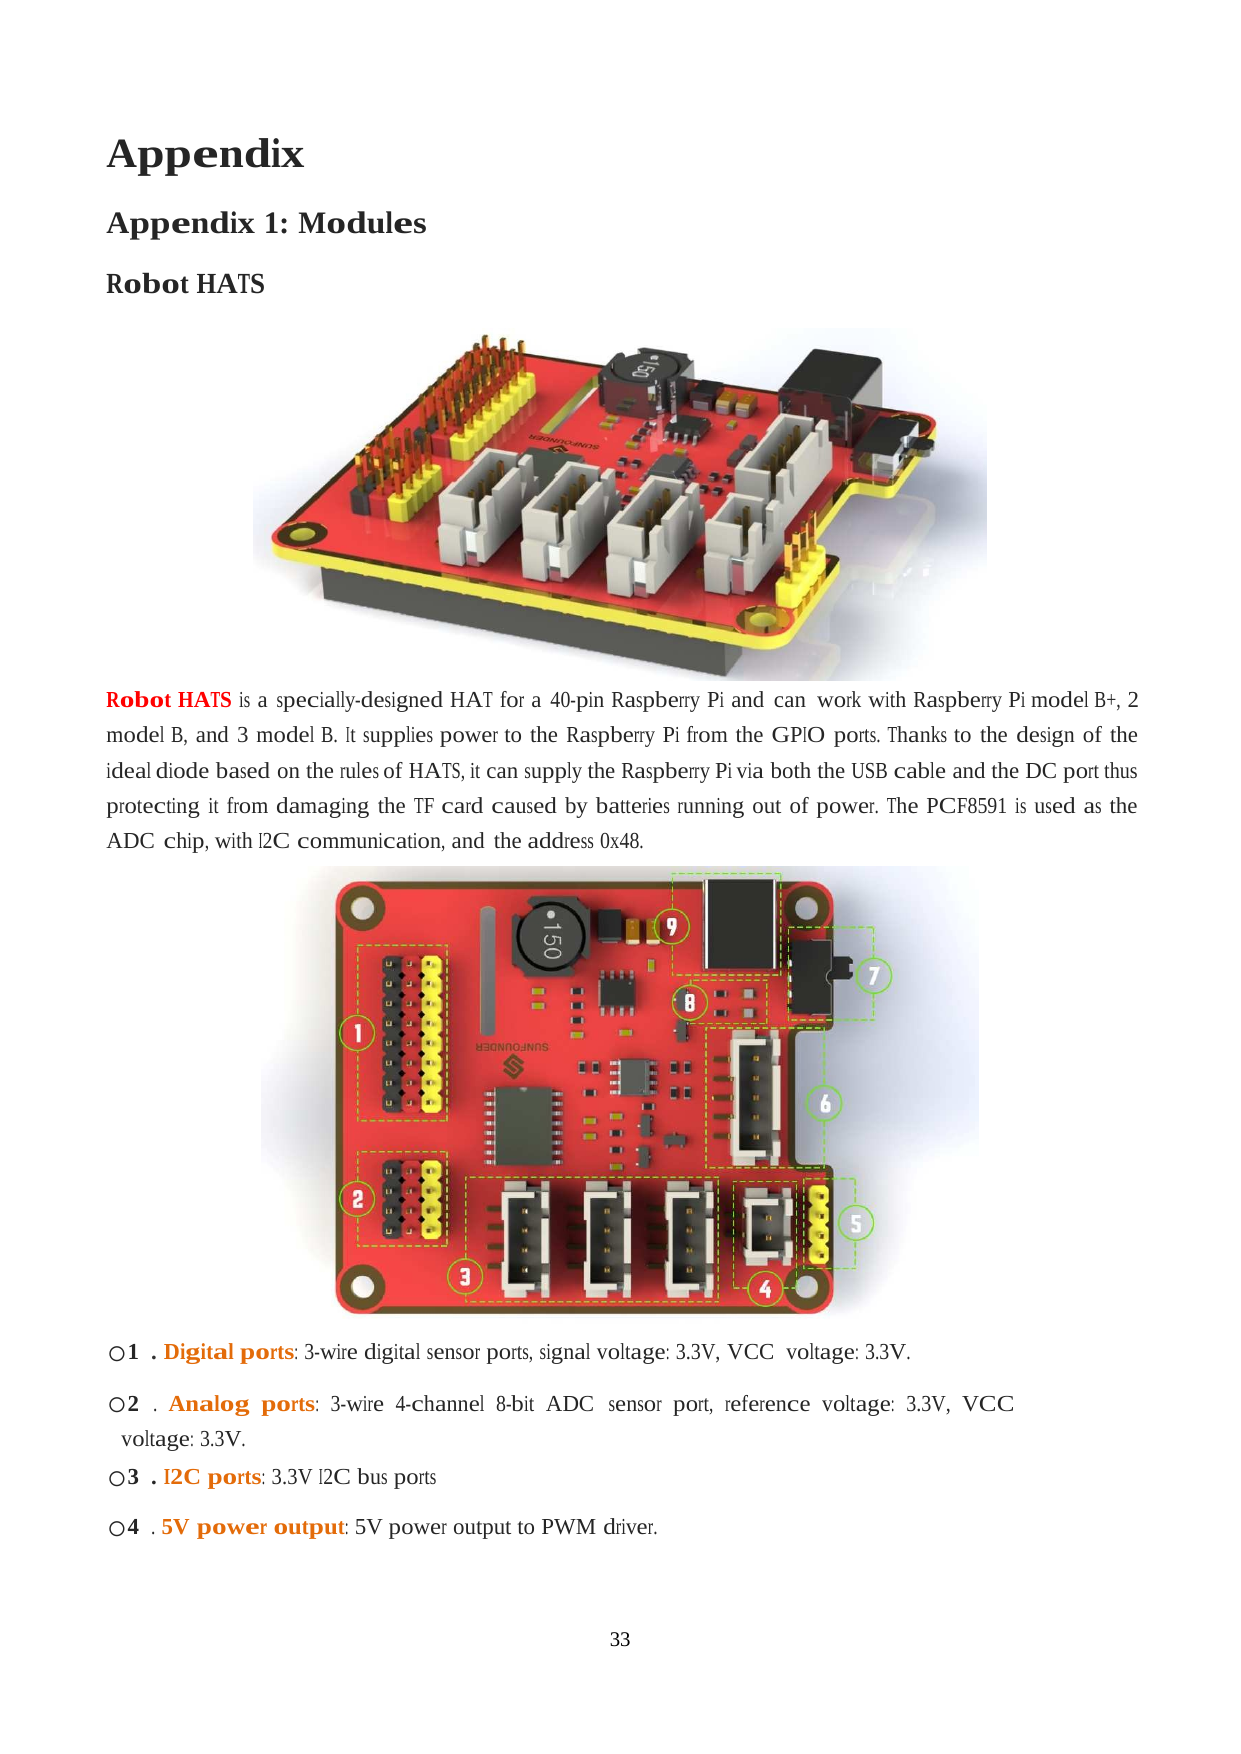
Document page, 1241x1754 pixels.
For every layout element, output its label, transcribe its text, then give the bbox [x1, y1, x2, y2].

text ○1 . Digital ports: 3-wire digital sensor ports, signal voltage: 3.3V, VCC voltage: 3.3V. [106, 1327, 1146, 1371]
text Robot HATS is a specially-designed HAT for a 40-pin Raspberry Pi and can work with Raspberry Pi model B+, 2 model B, and 3 model B. It supplies power to the Raspberry Pi from the GPIO ports. Thanks to the design of the ideal diode based on the rules of HATS, it can supply the Raspberry Pi via both the USB cable and the DC port thus protecting it from damaging the TF card caused by batteries running out of power. The PCF8591 is used as the ADC chip, with I2C communication, and the address 0x48. [106, 686, 1139, 854]
text Appendix Appendix 1: Modules Robot HATS [106, 128, 435, 300]
text voltage: 3.3V. [121, 1425, 1146, 1451]
text ○3 . I2C ports: 3.3V I2C bus ports [106, 1453, 1146, 1497]
text ○4 . 5V power output: 5V power output to PWM driver. [106, 1497, 1146, 1543]
text ○2 . Analog ports: 3-wire 4-channel 8-bit ADC sensor port, reference voltage: 3.3V, VCC [106, 1371, 1146, 1419]
picture [253, 328, 987, 681]
picture [261, 866, 979, 1327]
